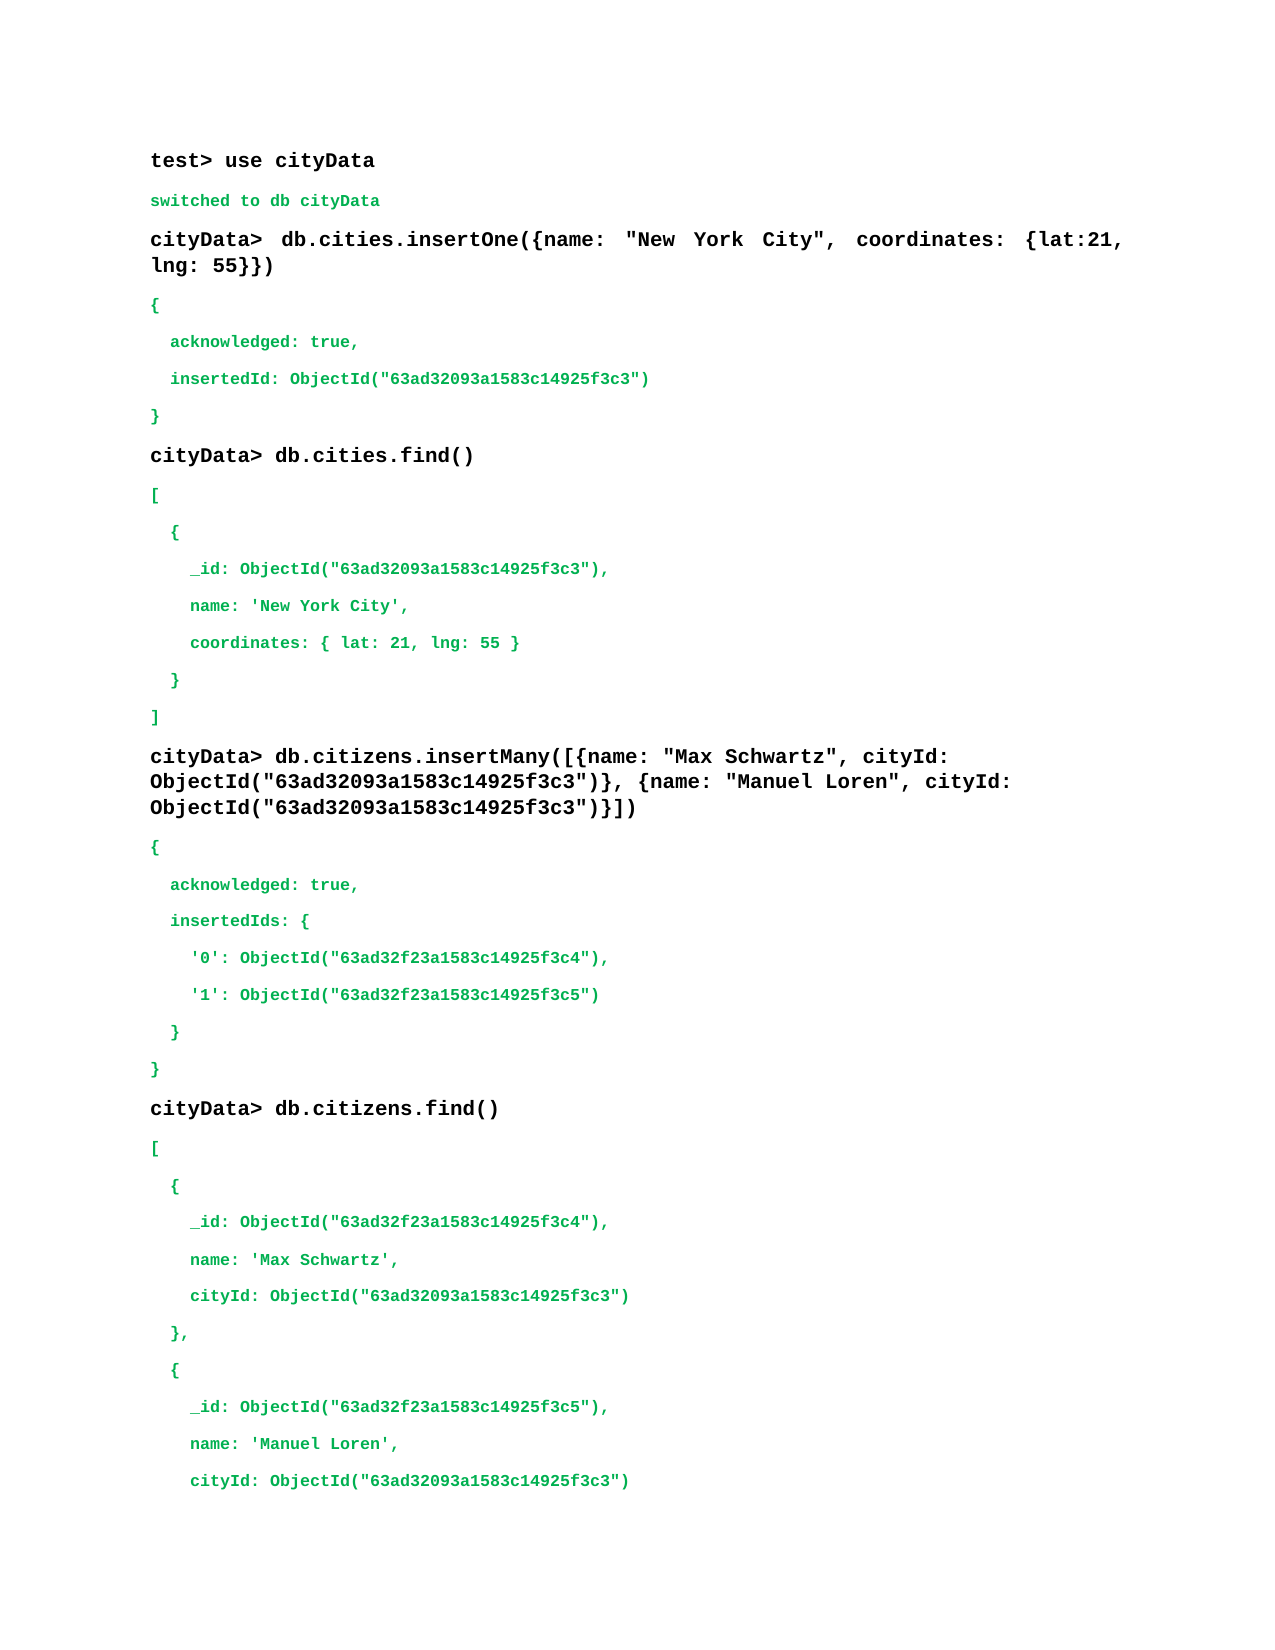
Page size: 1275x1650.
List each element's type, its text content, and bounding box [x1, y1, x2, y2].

text { [150, 1362, 1125, 1381]
text } [150, 408, 1125, 427]
text { [150, 524, 1125, 543]
text } [150, 672, 1125, 691]
text '0': ObjectId("63ad32f23a1583c14925f3c4"), [150, 950, 1125, 969]
text switched to db cityData [150, 192, 1125, 211]
text name: 'New York City', [150, 598, 1125, 617]
text cityData> db.cities.find() [150, 445, 1125, 468]
text { [150, 297, 1125, 316]
text insertedId: ObjectId("63ad32093a1583c14925f3c3") [150, 371, 1125, 390]
text } [150, 1061, 1125, 1080]
text }, [150, 1325, 1125, 1344]
text { [150, 1177, 1125, 1196]
text cityData> db.citizens.insertMany([{name: "Max Schwartz", cityId: ObjectId("63ad32093a1583c14925f3c3")}, {name: "Manuel Loren", cityId: ObjectId("63ad32093a1583c14925f3c3")}]) [150, 746, 1125, 821]
text test> use cityData [150, 150, 1125, 174]
text [ [150, 487, 1125, 506]
text name: 'Max Schwartz', [150, 1251, 1125, 1270]
text cityId: ObjectId("63ad32093a1583c14925f3c3") [150, 1288, 1125, 1307]
text cityData> db.cities.insertOne({name: "New York City", coordinates: {lat:21, lng: 55}}) [150, 229, 1125, 278]
text cityData> db.citizens.find() [150, 1098, 1125, 1122]
text insertedIds: { [150, 913, 1125, 932]
text { [150, 839, 1125, 858]
text _id: ObjectId("63ad32093a1583c14925f3c3"), [150, 561, 1125, 580]
text ] [150, 709, 1125, 728]
text '1': ObjectId("63ad32f23a1583c14925f3c5") [150, 987, 1125, 1006]
text _id: ObjectId("63ad32f23a1583c14925f3c5"), [150, 1399, 1125, 1418]
text coordinates: { lat: 21, lng: 55 } [150, 635, 1125, 654]
text _id: ObjectId("63ad32f23a1583c14925f3c4"), [150, 1214, 1125, 1233]
text acknowledged: true, [150, 876, 1125, 895]
text [ [150, 1140, 1125, 1159]
text cityId: ObjectId("63ad32093a1583c14925f3c3") [150, 1473, 1125, 1492]
text } [150, 1024, 1125, 1043]
text acknowledged: true, [150, 334, 1125, 353]
text name: 'Manuel Loren', [150, 1436, 1125, 1455]
